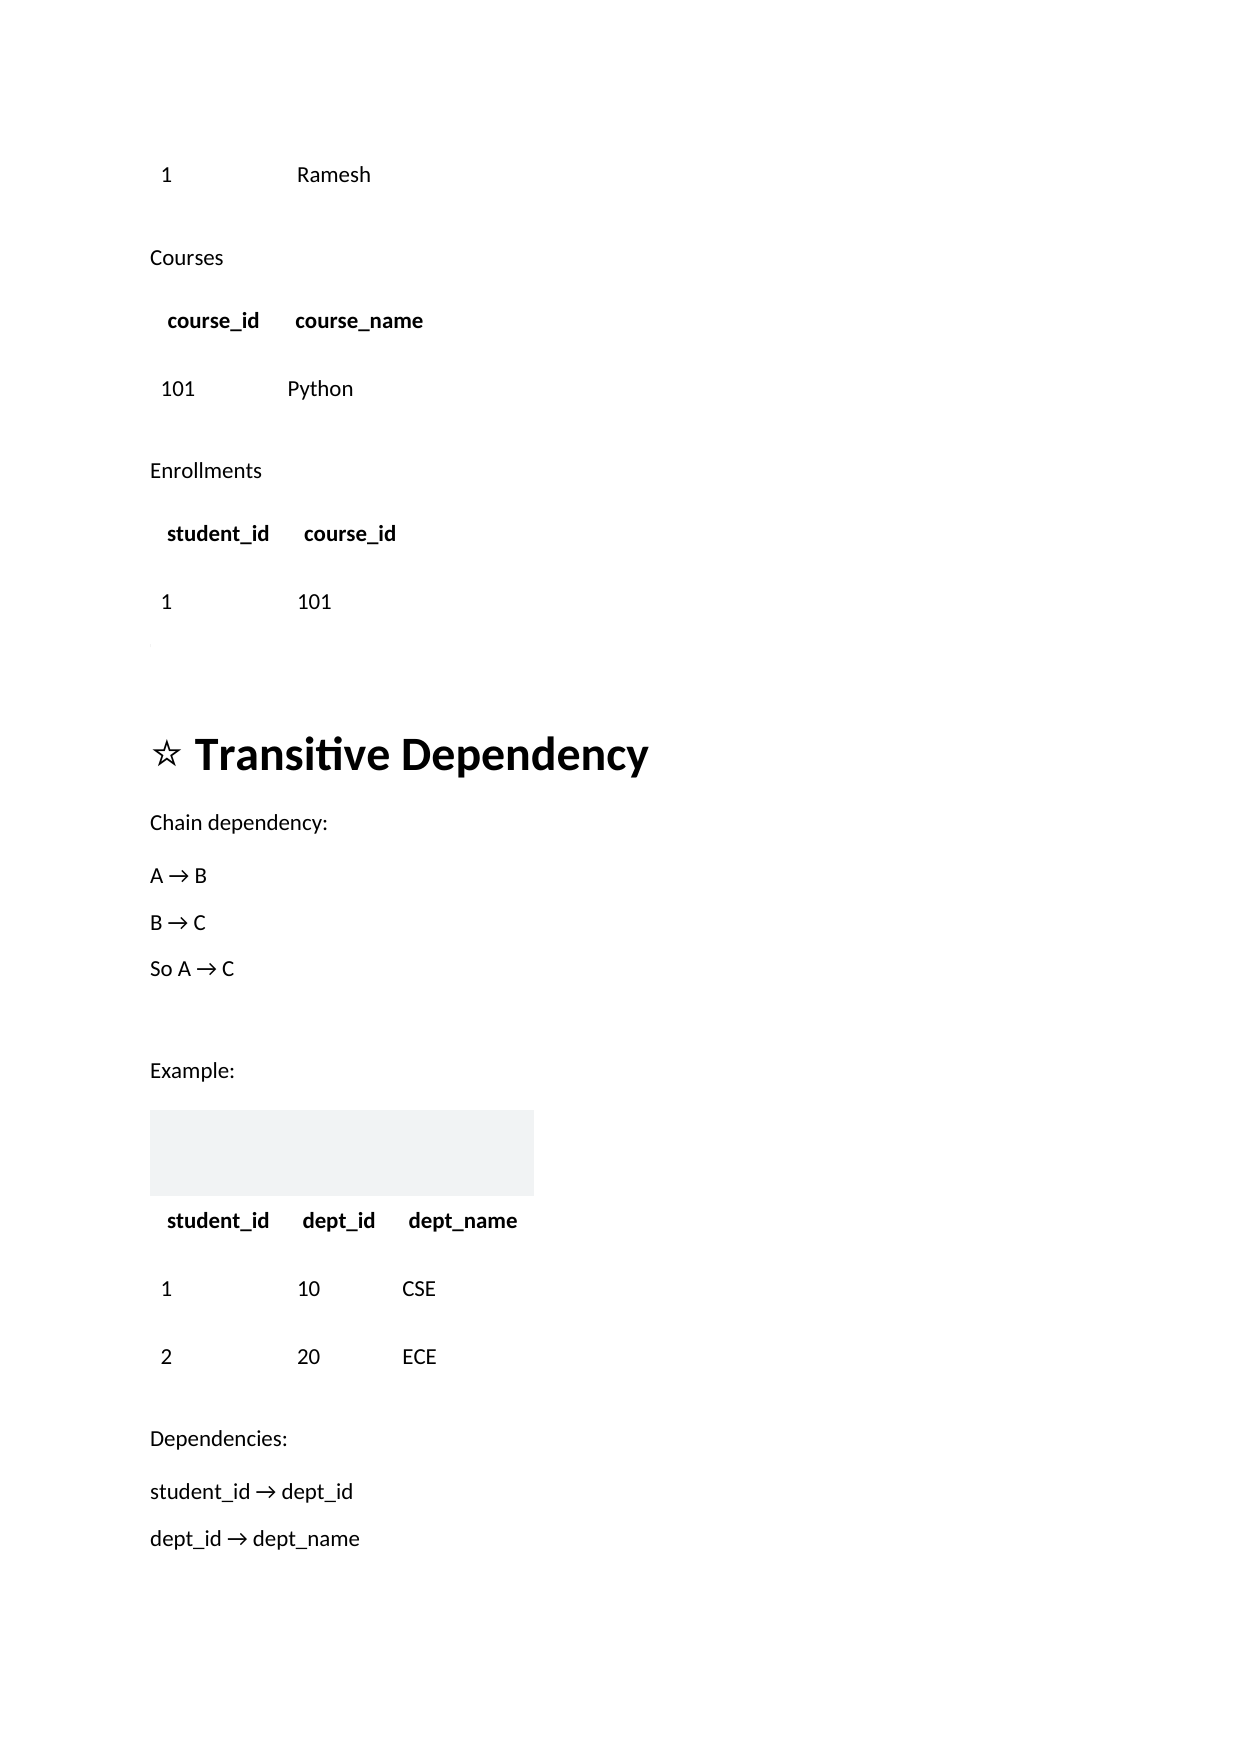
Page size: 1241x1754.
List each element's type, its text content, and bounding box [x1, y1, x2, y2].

table_cell dept_name [392, 1196, 534, 1264]
text Enrollments [150, 456, 1090, 484]
subtitle ⭐ Transitive Dependency [150, 724, 1090, 783]
table_cell student_id [150, 1196, 286, 1264]
text A → B [150, 861, 1090, 889]
table_header [150, 1110, 534, 1196]
table_cell CSE [392, 1264, 534, 1331]
table_cell 2 [150, 1331, 286, 1399]
text Chain dependency: [150, 808, 1090, 836]
text So A → C [150, 954, 1090, 983]
table_cell 1 [150, 1264, 286, 1331]
text student_id → dept_id [150, 1477, 1090, 1505]
table_cell 101 [150, 363, 277, 431]
table_cell Ramesh [286, 150, 460, 218]
text dept_id → dept_name [150, 1524, 1090, 1552]
text Courses [150, 243, 1090, 271]
table_header course_id [150, 296, 277, 363]
table_cell 1 [150, 576, 286, 644]
text Example: [150, 1057, 1090, 1085]
table_cell Python [277, 363, 442, 431]
table_cell 20 [286, 1331, 392, 1399]
table_cell 101 [286, 576, 413, 644]
text Dependencies: [150, 1424, 1090, 1452]
table_cell ECE [392, 1331, 534, 1399]
table_cell dept_id [286, 1196, 392, 1264]
text B → C [150, 908, 1090, 936]
table_cell 1 [150, 150, 286, 218]
table_header student_id [150, 509, 286, 576]
table_header course_id [286, 509, 413, 576]
table_cell 10 [286, 1264, 392, 1331]
table_header course_name [277, 296, 442, 363]
